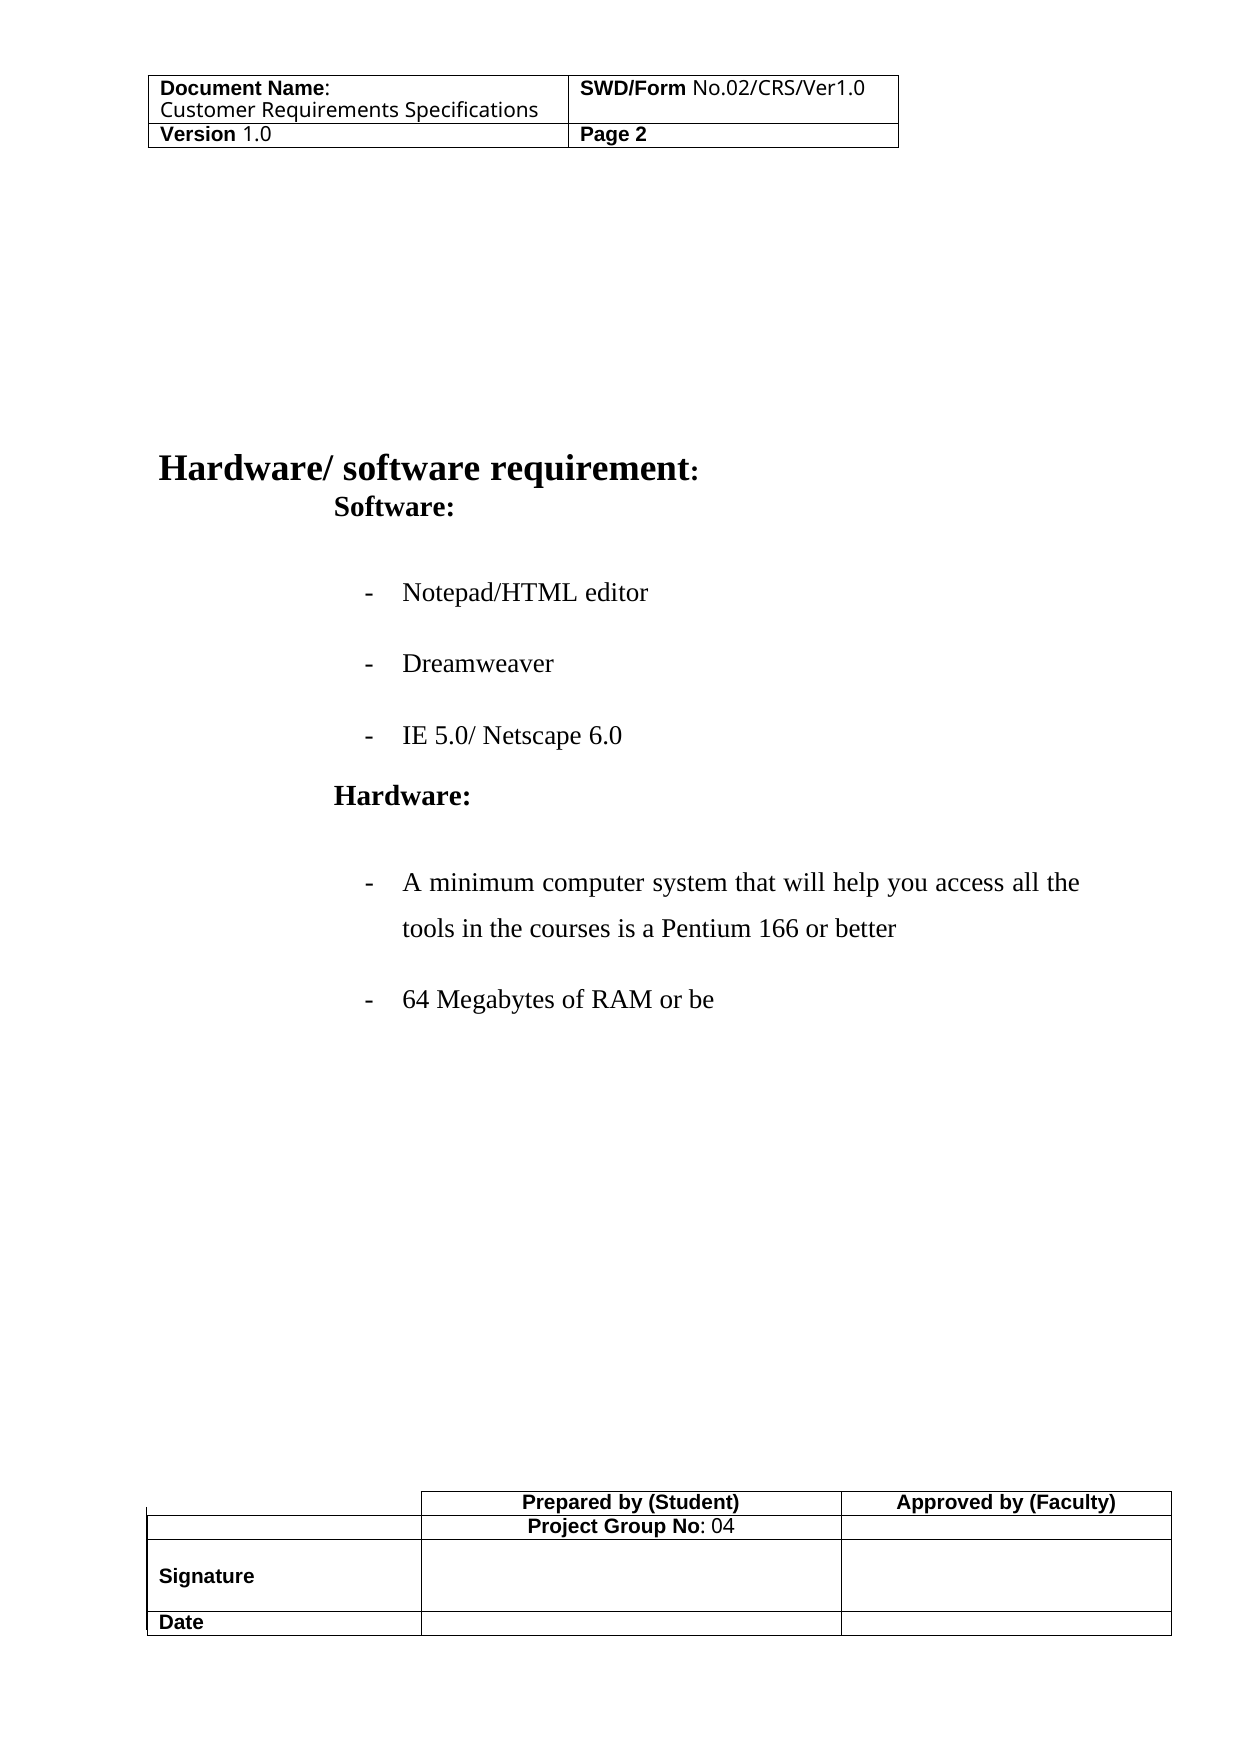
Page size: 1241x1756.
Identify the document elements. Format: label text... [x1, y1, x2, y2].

subtitle Hardware: [334, 778, 1184, 812]
subtitle Hardware/ software requirement: [158, 446, 1184, 489]
list 64 Megabytes of RAM or be [364, 983, 1184, 1014]
list Dreamweaver [364, 647, 1184, 679]
subtitle Software: [334, 489, 1184, 522]
list A minimum computer system that will help you access all the tools in the courses is a Pentium 166 or better [364, 866, 1082, 943]
list IE 5.0/ Netscape 6.0 [364, 719, 1184, 750]
list Notepad/HTML editor [364, 576, 1184, 607]
